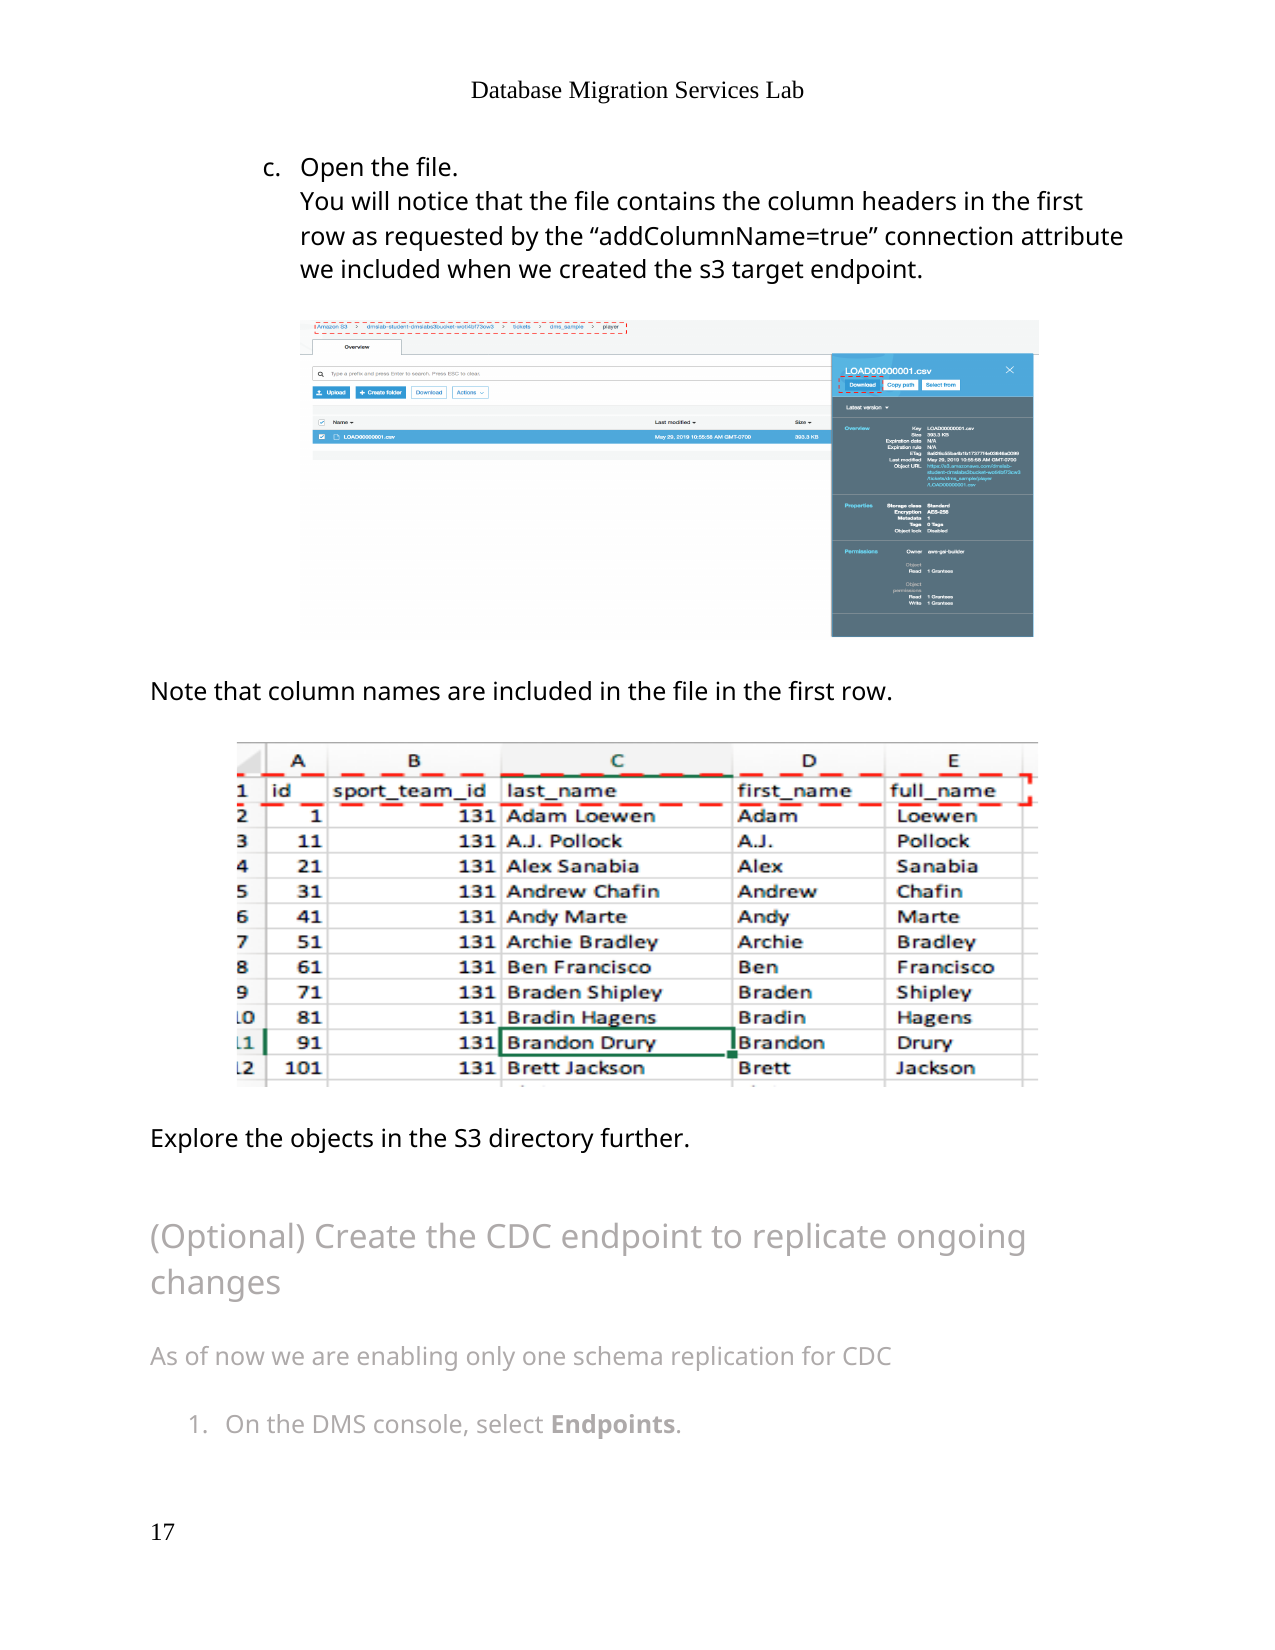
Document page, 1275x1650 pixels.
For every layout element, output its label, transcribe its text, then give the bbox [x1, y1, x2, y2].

text Explore the objects in the S3 directory further. [150, 1120, 1125, 1154]
picture [236, 742, 1039, 1087]
list On the DMS console, select Endpoints. [187, 1406, 1125, 1440]
list Open the file. You will notice that the file contains the column headers in the first row as requested by the “addColumnName=true” connection attribute we included when we created the s3 target endpoint. [262, 150, 1125, 286]
text As of now we are enabling only one schema replication for CDC [150, 1338, 1125, 1372]
picture [300, 320, 1039, 640]
subtitle (Optional) Create the CDC endpoint to replicate ongoing changes [150, 1213, 1125, 1304]
text Note that column names are included in the file in the first row. [150, 674, 1125, 708]
